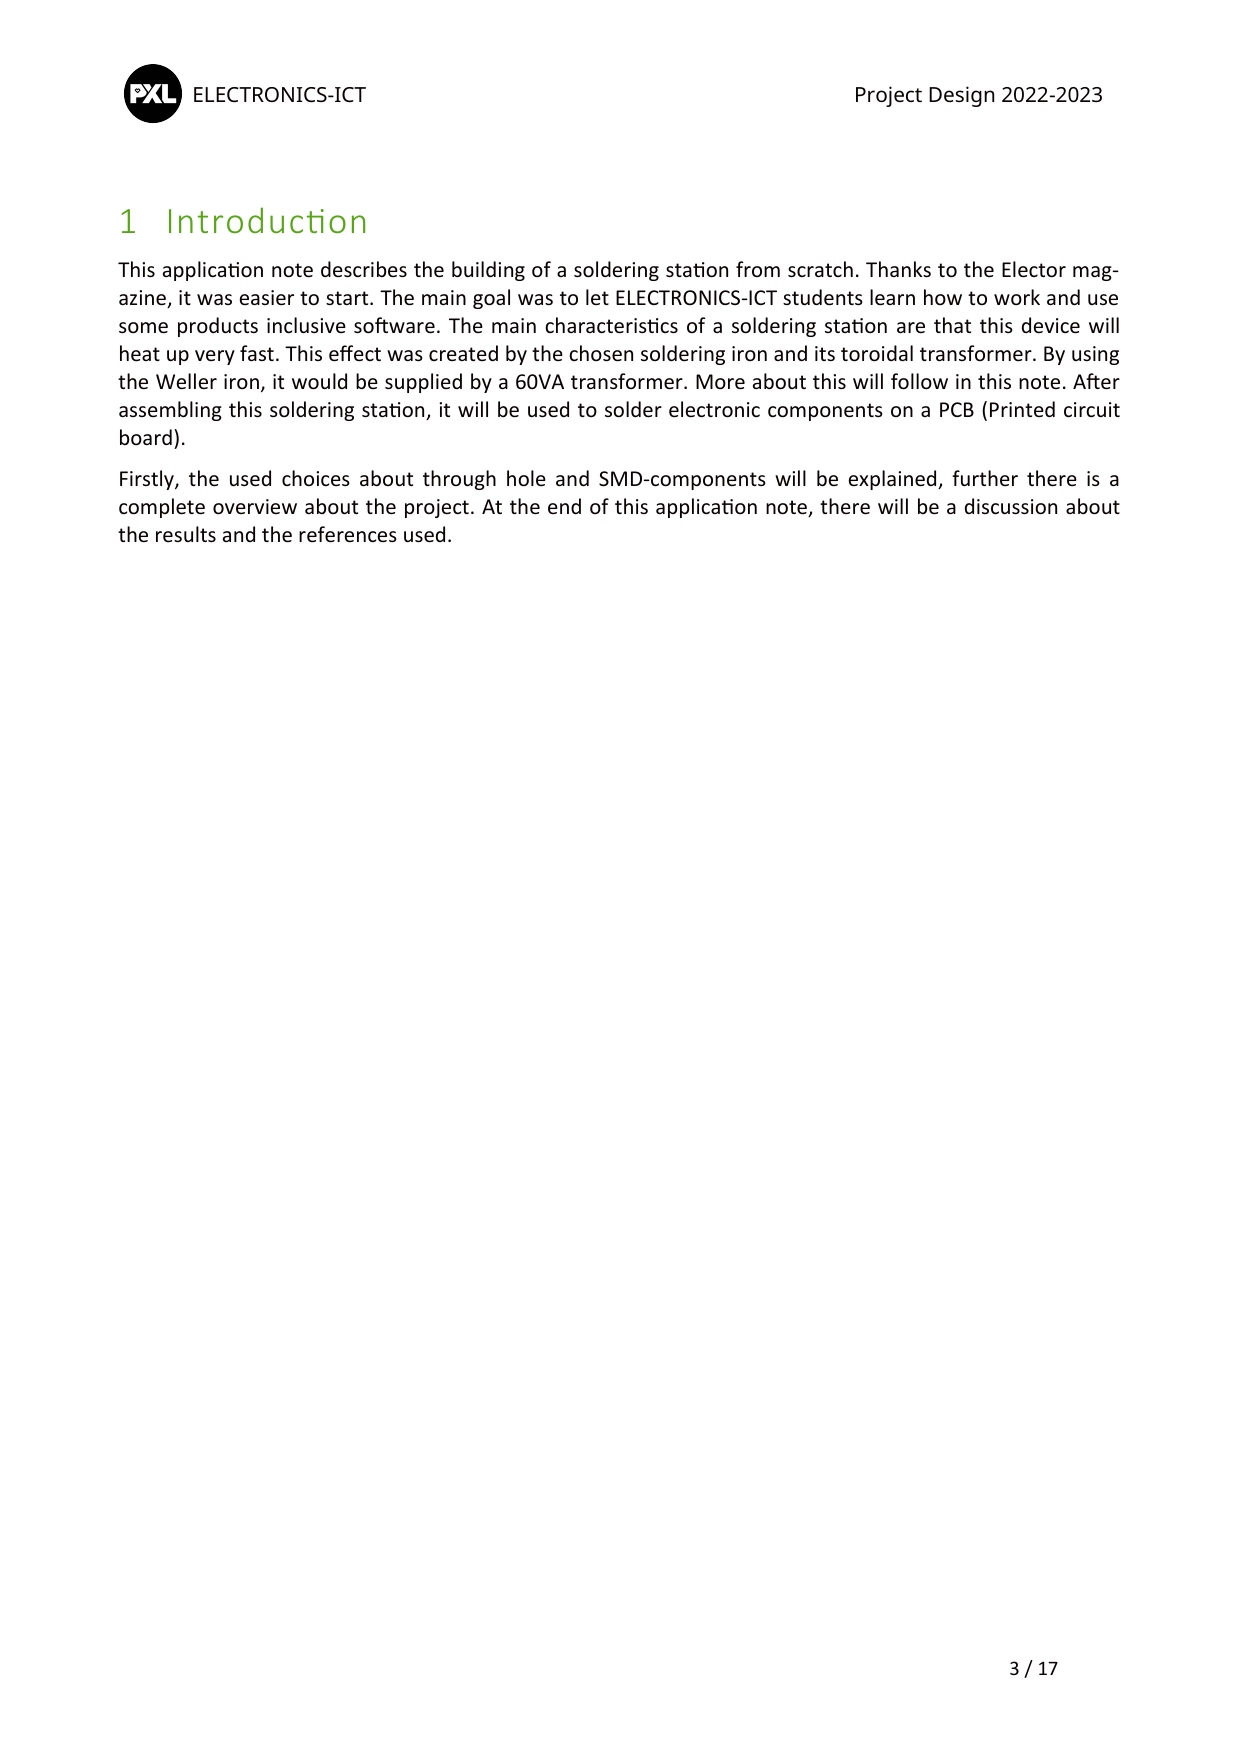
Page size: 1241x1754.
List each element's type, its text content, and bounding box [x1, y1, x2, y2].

text This application note describes the building of a soldering station from scratch. Thanks to the Elector mag-azine, it was easier to start. The main goal was to let ELECTRONICS-ICT students learn how to work and use some products inclusive software. The main characteristics of a soldering station are that this device will heat up very fast. This effect was created by the chosen soldering iron and its toroidal transformer. By using the Weller iron, it would be supplied by a 60VA transformer. More about this will follow in this note. After assembling this soldering station, it will be used to solder electronic components on a PCB (Printed circuit board). [118, 255, 1122, 452]
subtitle Introduction [118, 197, 1122, 243]
picture [118, 59, 188, 129]
text Firstly, the used choices about through hole and SMD-components will be explained, further there is a complete overview about the project. At the end of this application note, there will be a discussion about the results and the references used. [118, 464, 1122, 548]
